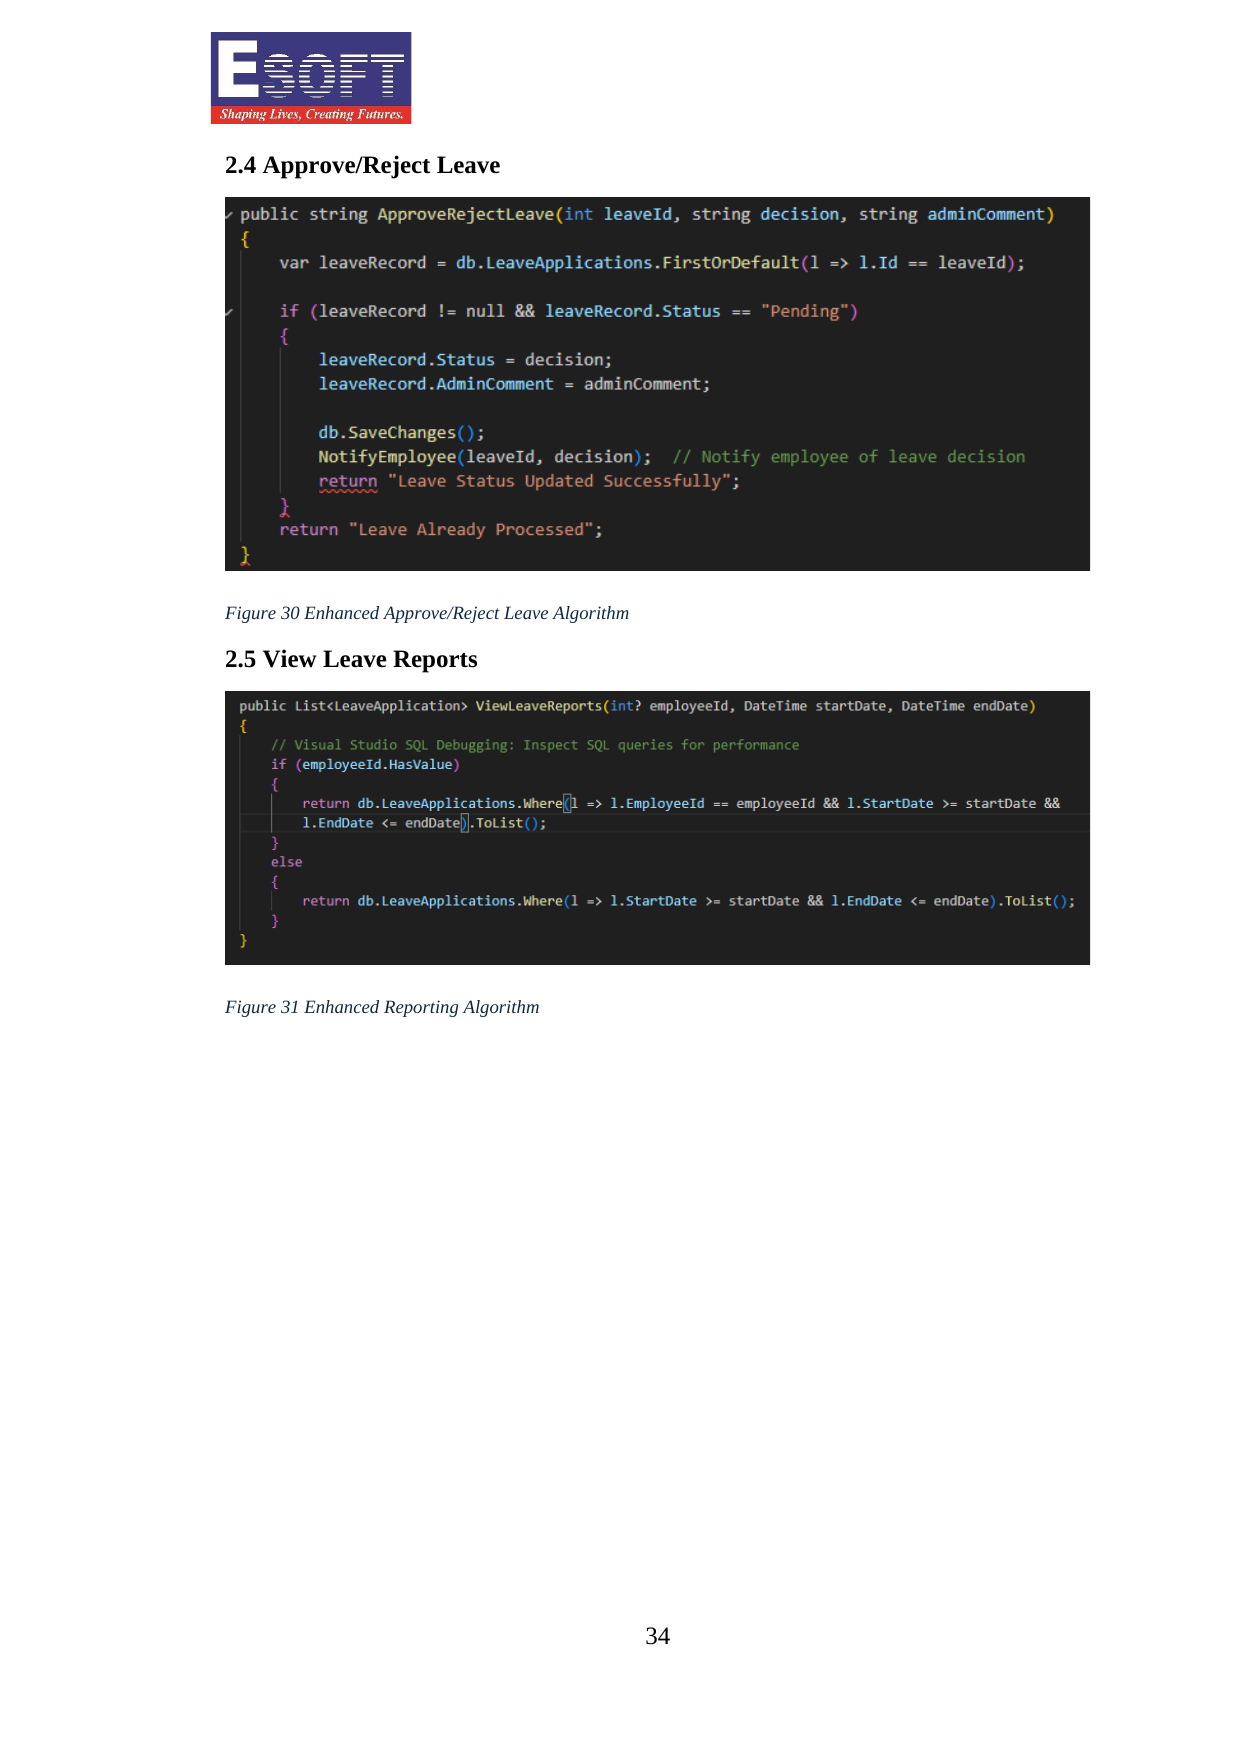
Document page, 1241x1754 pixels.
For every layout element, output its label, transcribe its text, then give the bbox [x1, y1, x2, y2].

picture [225, 691, 1091, 965]
subtitle 2.4 Approve/Reject Leave [225, 150, 1090, 179]
picture [225, 197, 1091, 571]
picture [210, 32, 412, 124]
text Figure 30 Enhanced Approve/Reject Leave Algorithm [225, 602, 1090, 623]
text Figure 31 Enhanced Reporting Algorithm [225, 996, 1090, 1017]
subtitle 2.5 View Leave Reports [225, 644, 1090, 673]
